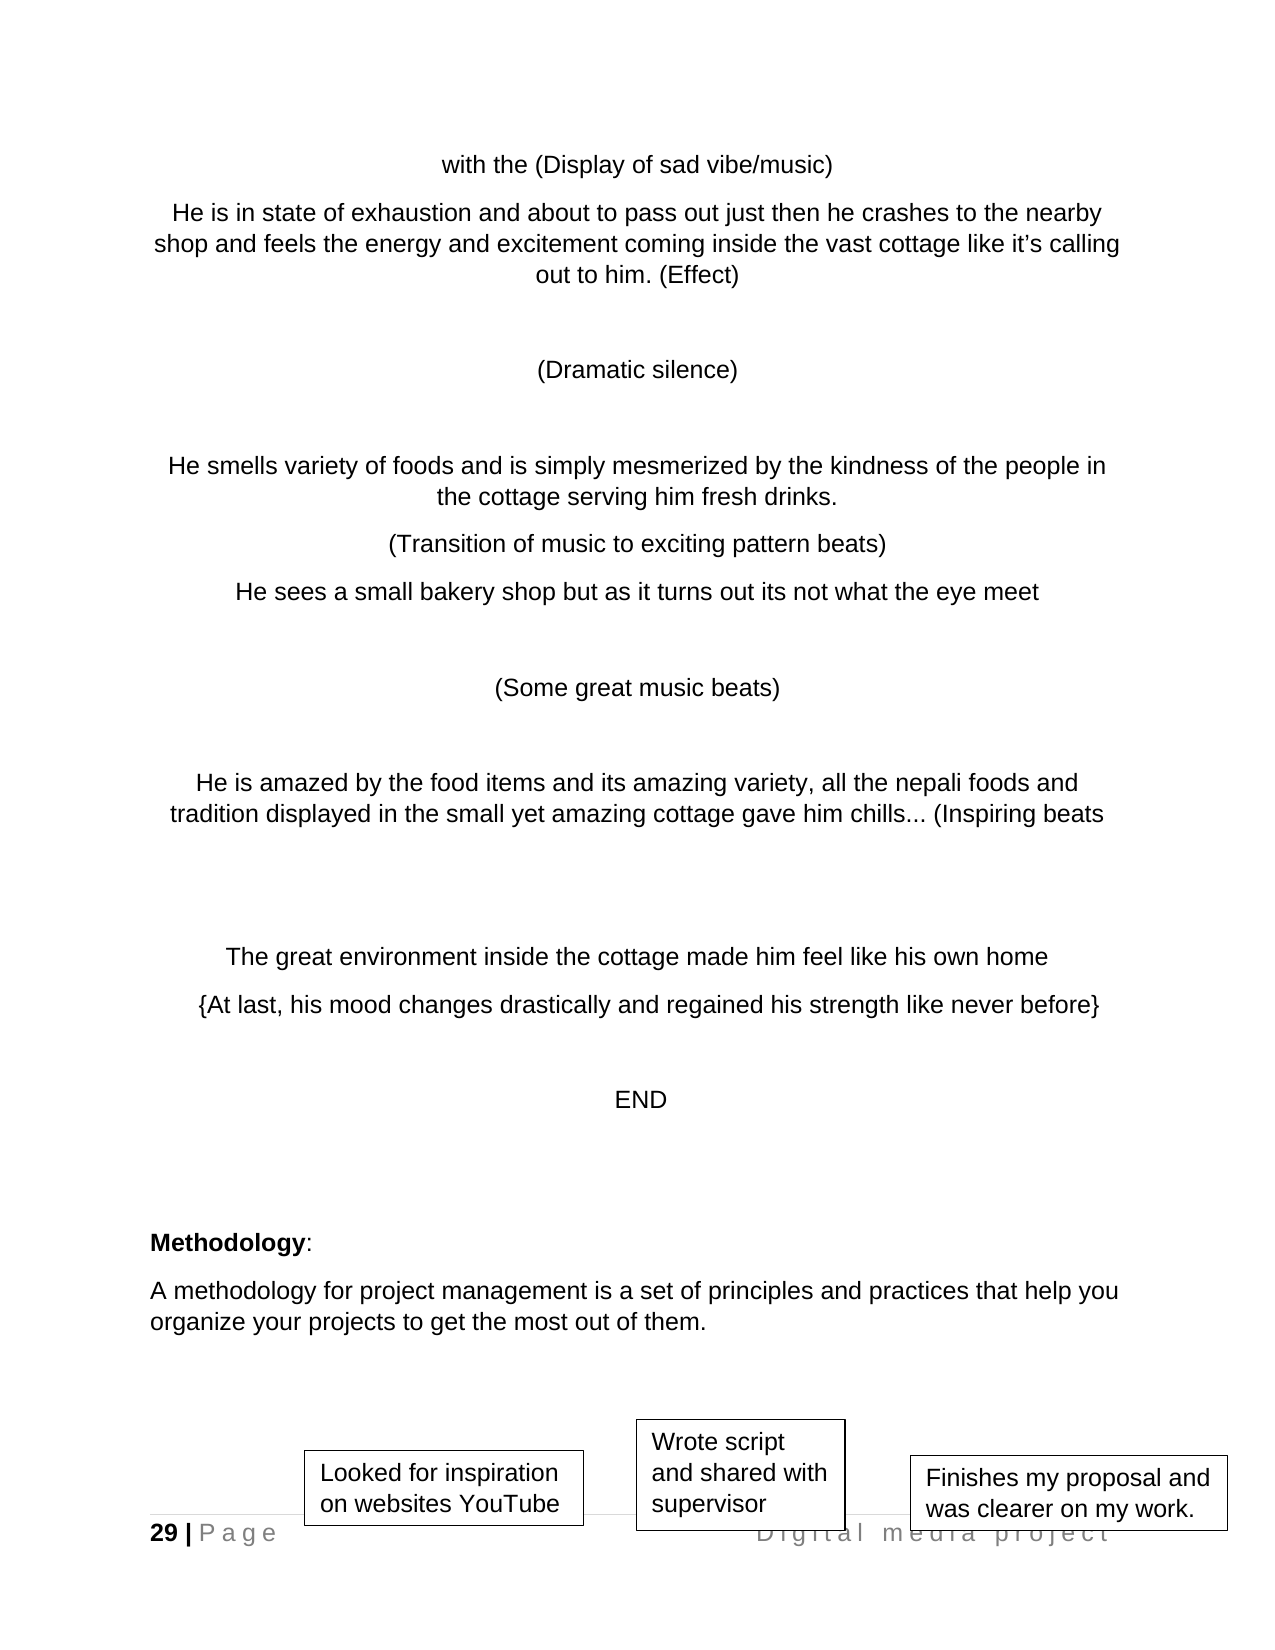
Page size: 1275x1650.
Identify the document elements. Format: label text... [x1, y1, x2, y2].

text (Some great music beats) [150, 672, 1125, 701]
text The great environment inside the cottage made him feel like his own home [150, 942, 1125, 971]
text He is amazed by the food items and its amazing variety, all the nepali foods and tradition displayed in the small yet amazing cottage gave him chills... (Inspiring beats [150, 768, 1125, 828]
text {At last, his mood changes drastically and regained his strength like never before} [150, 990, 1125, 1018]
text He sees a small bakery shop but as it turns out its not what the eye meet [150, 577, 1125, 606]
text with the (Display of sad vibe/music) [150, 150, 1125, 179]
text (Dramatic silence) [150, 355, 1125, 384]
text He is in state of exhaustion and about to pass out just then he crashes to the nearby shop and feels the energy and excitement coming inside the vast cottage like it’s calling out to him. (Effect) [150, 198, 1125, 288]
text Methodology: [150, 1228, 1125, 1257]
text A methodology for project management is a set of principles and practices that help you organize your projects to get the most out of them. [150, 1276, 1125, 1336]
text He smells variety of foods and is simply mesmerized by the kindness of the people in the cottage serving him fresh drinks. [150, 451, 1125, 510]
text (Transition of music to exciting pattern beats) [150, 529, 1125, 558]
text END [150, 1085, 1125, 1114]
